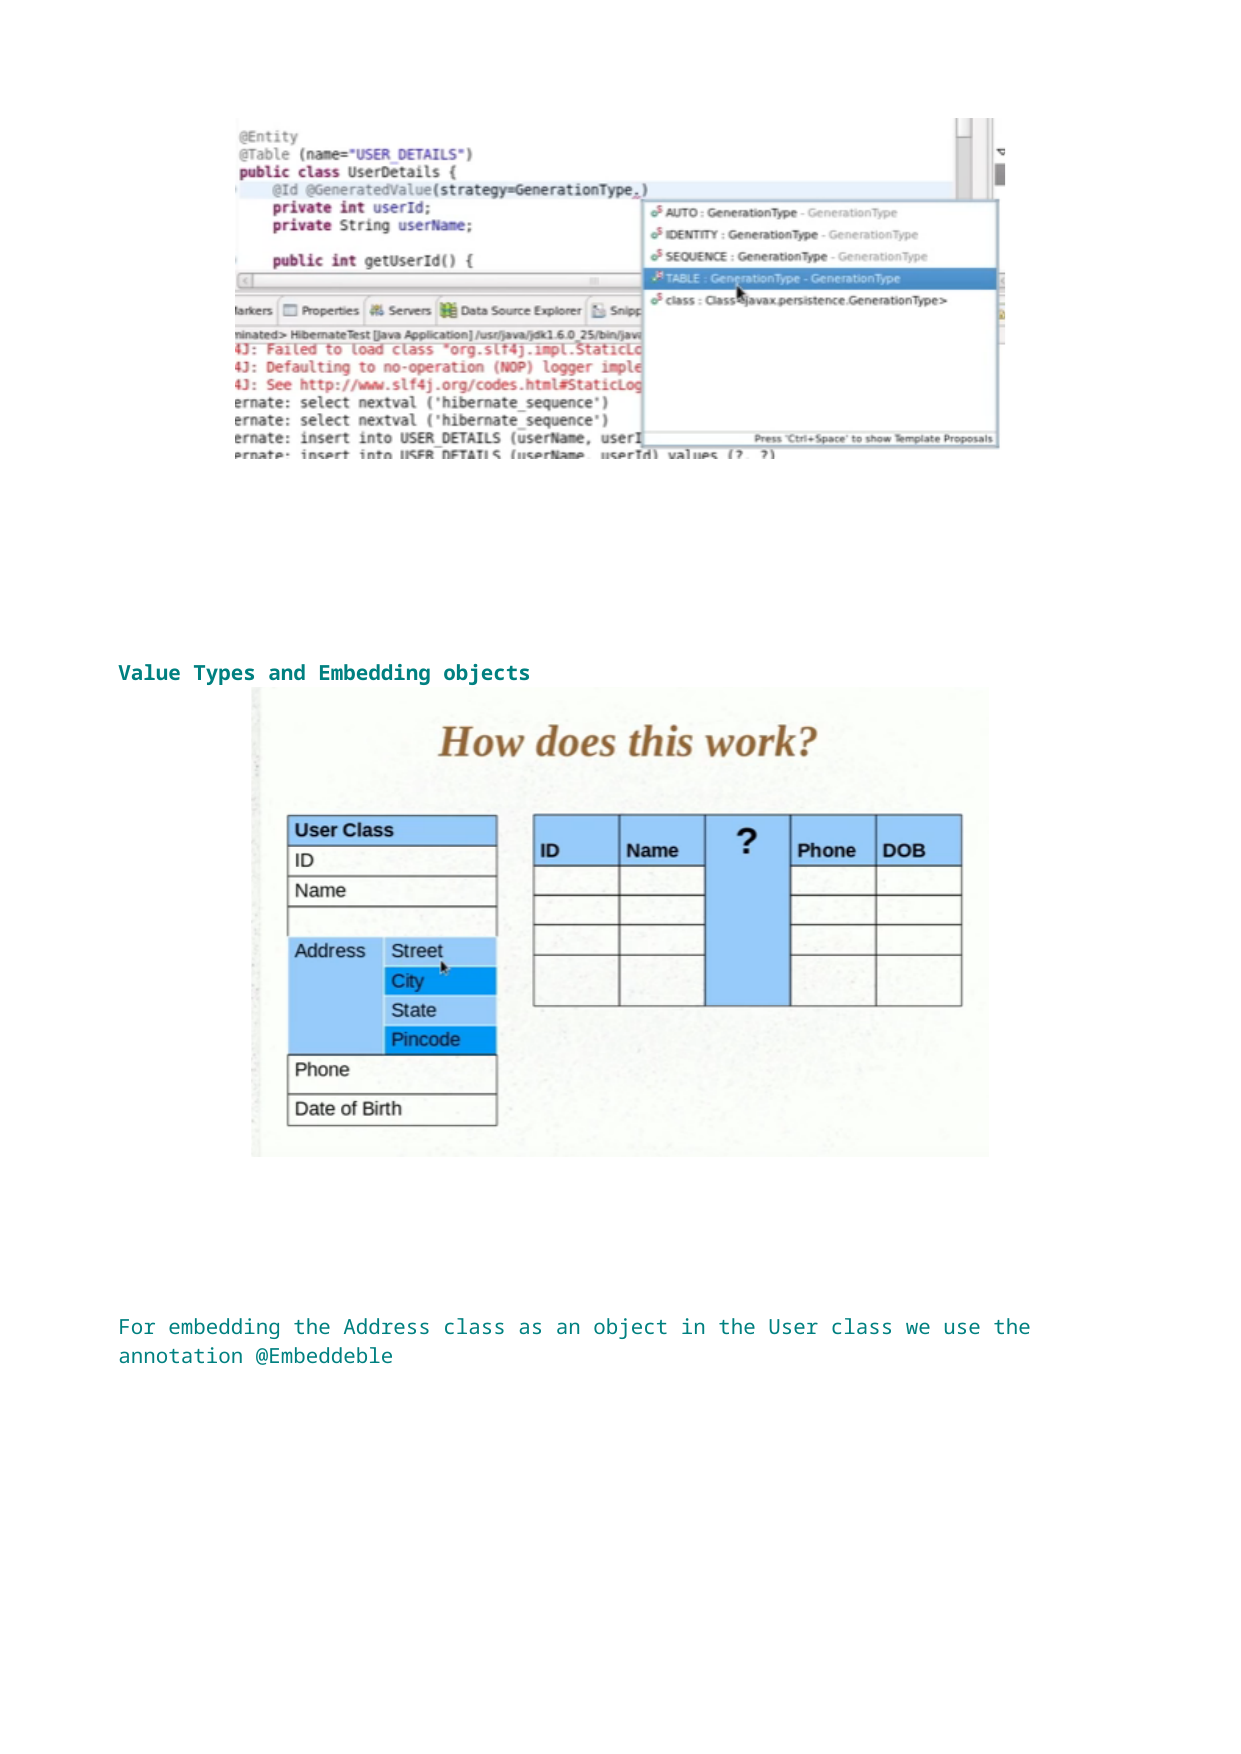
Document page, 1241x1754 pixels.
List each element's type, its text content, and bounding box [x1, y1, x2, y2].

text For embedding the Address class as an object in the User class we use the annotation @Embeddeble [118, 1312, 1122, 1369]
picture [235, 118, 1006, 459]
text Value Types and Embedding objects [118, 658, 1122, 687]
picture [251, 687, 989, 1157]
